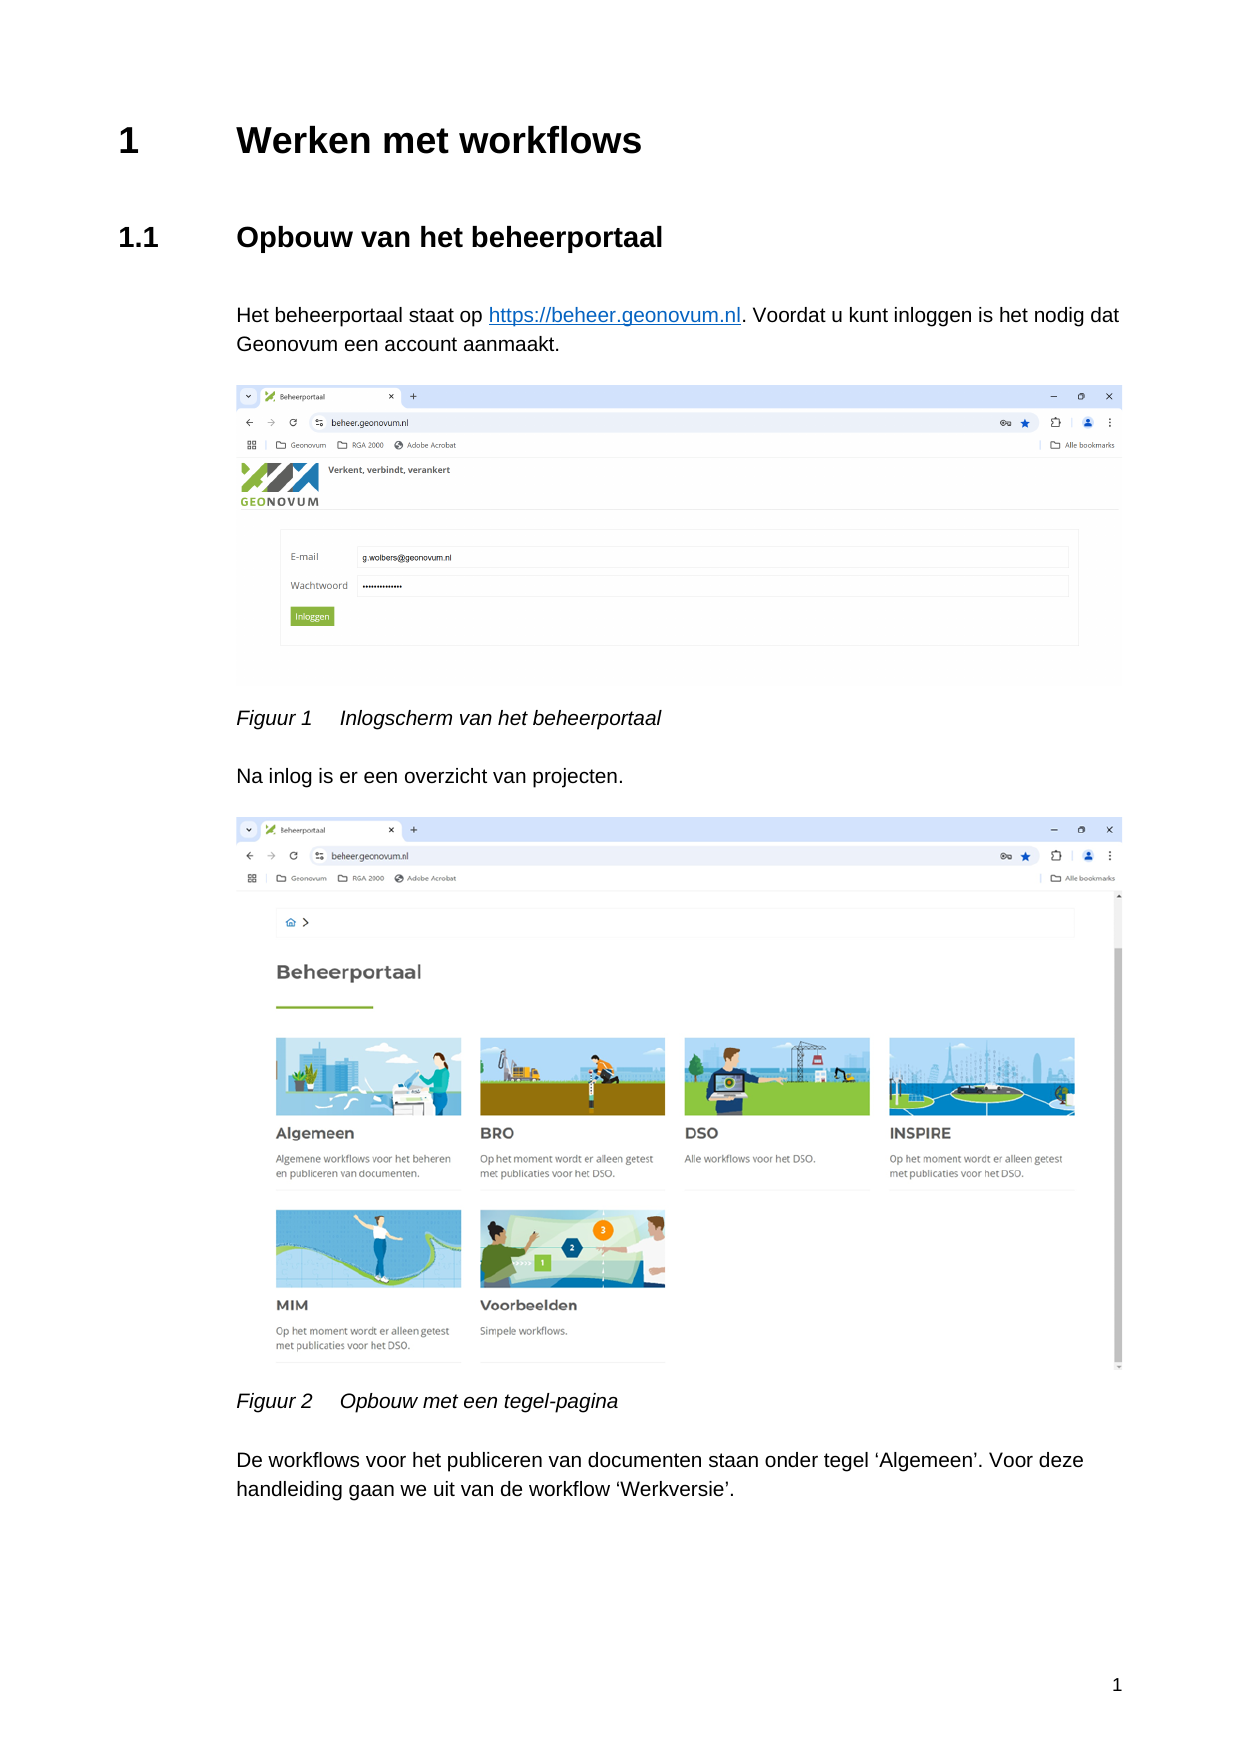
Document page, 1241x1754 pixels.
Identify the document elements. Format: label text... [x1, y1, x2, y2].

subtitle Werken met workflows [118, 118, 1122, 162]
text Het beheerportaal staat op https://beheer.geonovum.nl. Voordat u kunt inloggen is het nodig dat Geonovum een account aanmaakt. [236, 297, 1122, 356]
text Inlogscherm van het beheerportaal [236, 701, 1122, 730]
text De workflows voor het publiceren van documenten staan onder tegel ‘Algemeen’. Voor deze handleiding gaan we uit van de workflow ‘Werkversie’. [236, 1442, 1122, 1501]
subtitle Opbouw van het beheerportaal [118, 220, 1122, 254]
picture [236, 385, 1123, 686]
text Opbouw met een tegel-pagina [236, 1384, 1122, 1413]
picture [236, 817, 1123, 1370]
text Na inlog is er een overzicht van projecten. [236, 759, 1122, 788]
